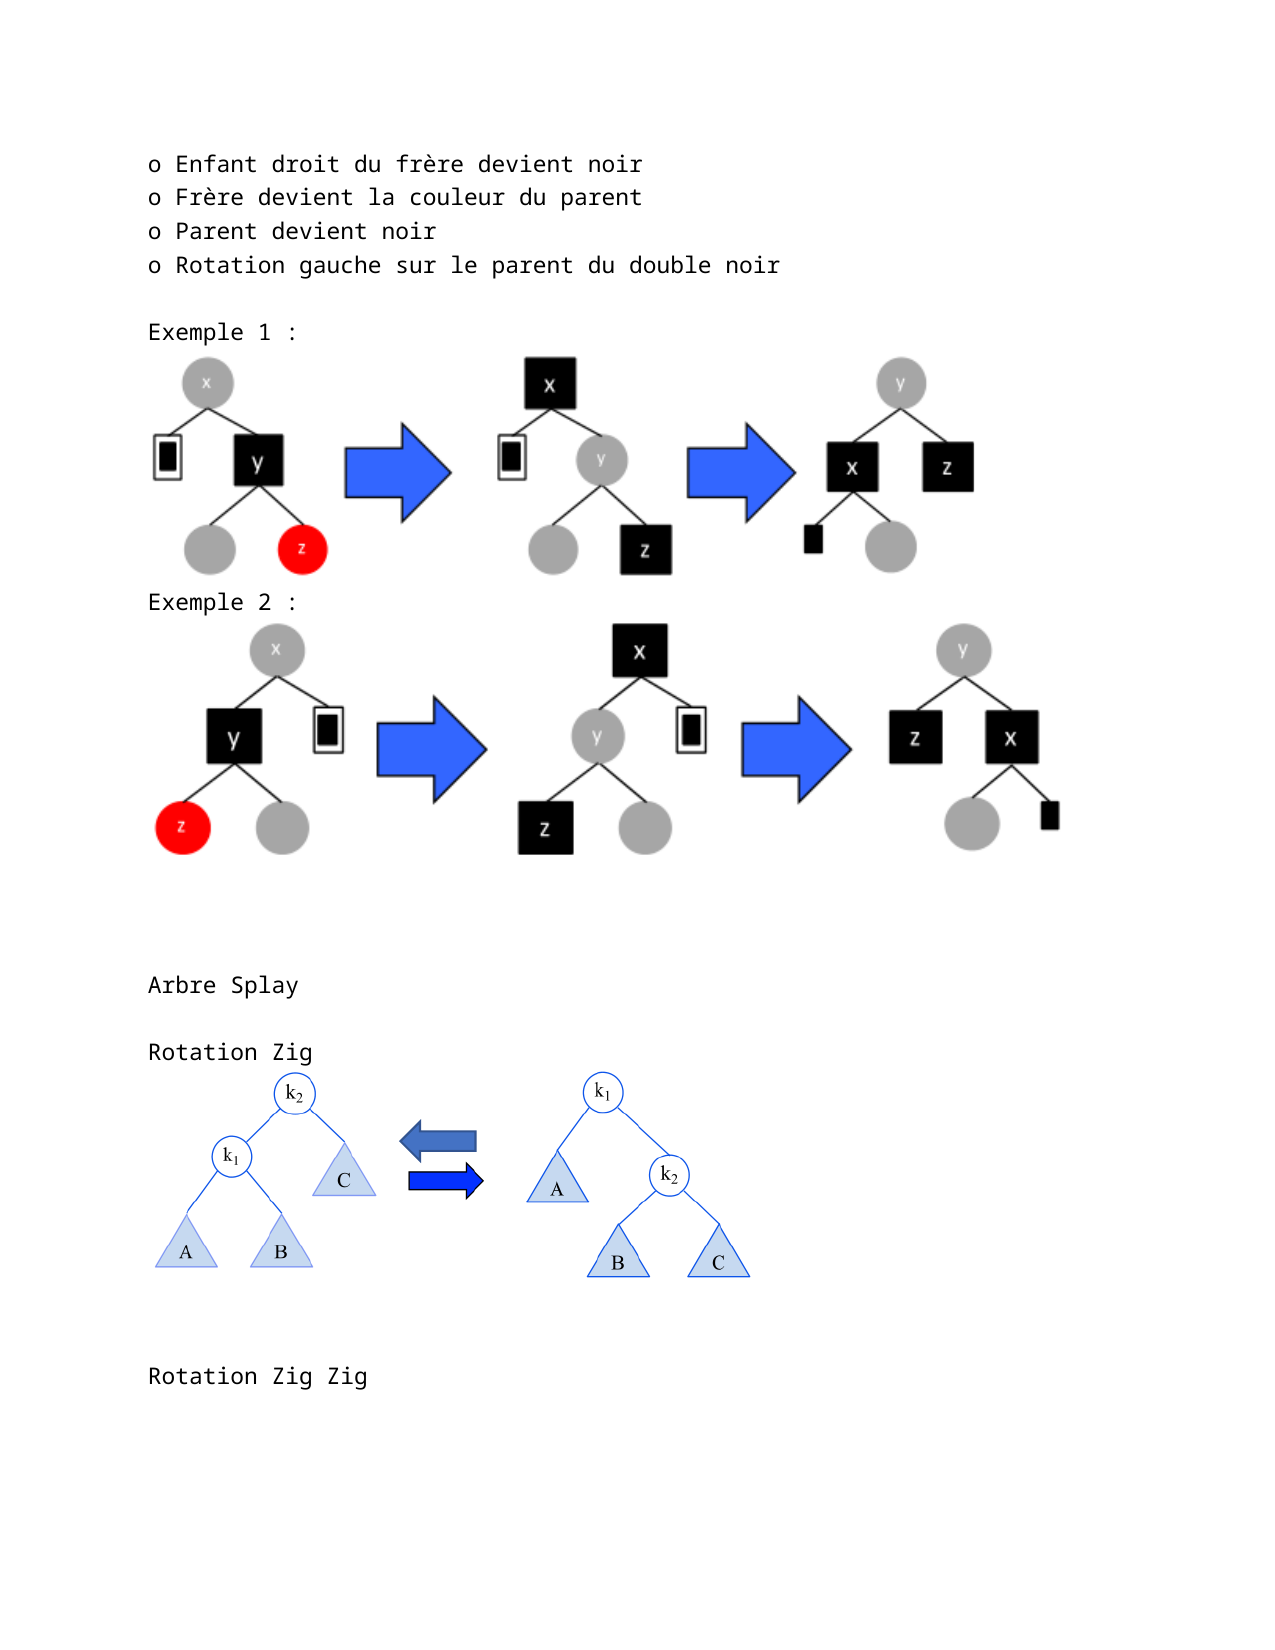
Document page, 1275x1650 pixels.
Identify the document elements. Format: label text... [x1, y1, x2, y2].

text o Enfant droit du frère devient noir [148, 148, 1127, 179]
text o Frère devient la couleur du parent [148, 181, 1127, 213]
text o Parent devient noir [148, 215, 1127, 246]
text Arbre Splay [148, 968, 1127, 1000]
text Rotation Zig [148, 1036, 1127, 1067]
text o Rotation gauche sur le parent du double noir [148, 249, 1127, 280]
picture [147, 619, 1068, 866]
picture [147, 349, 975, 585]
text Rotation Zig Zig [148, 1359, 1127, 1391]
picture [147, 1069, 760, 1290]
